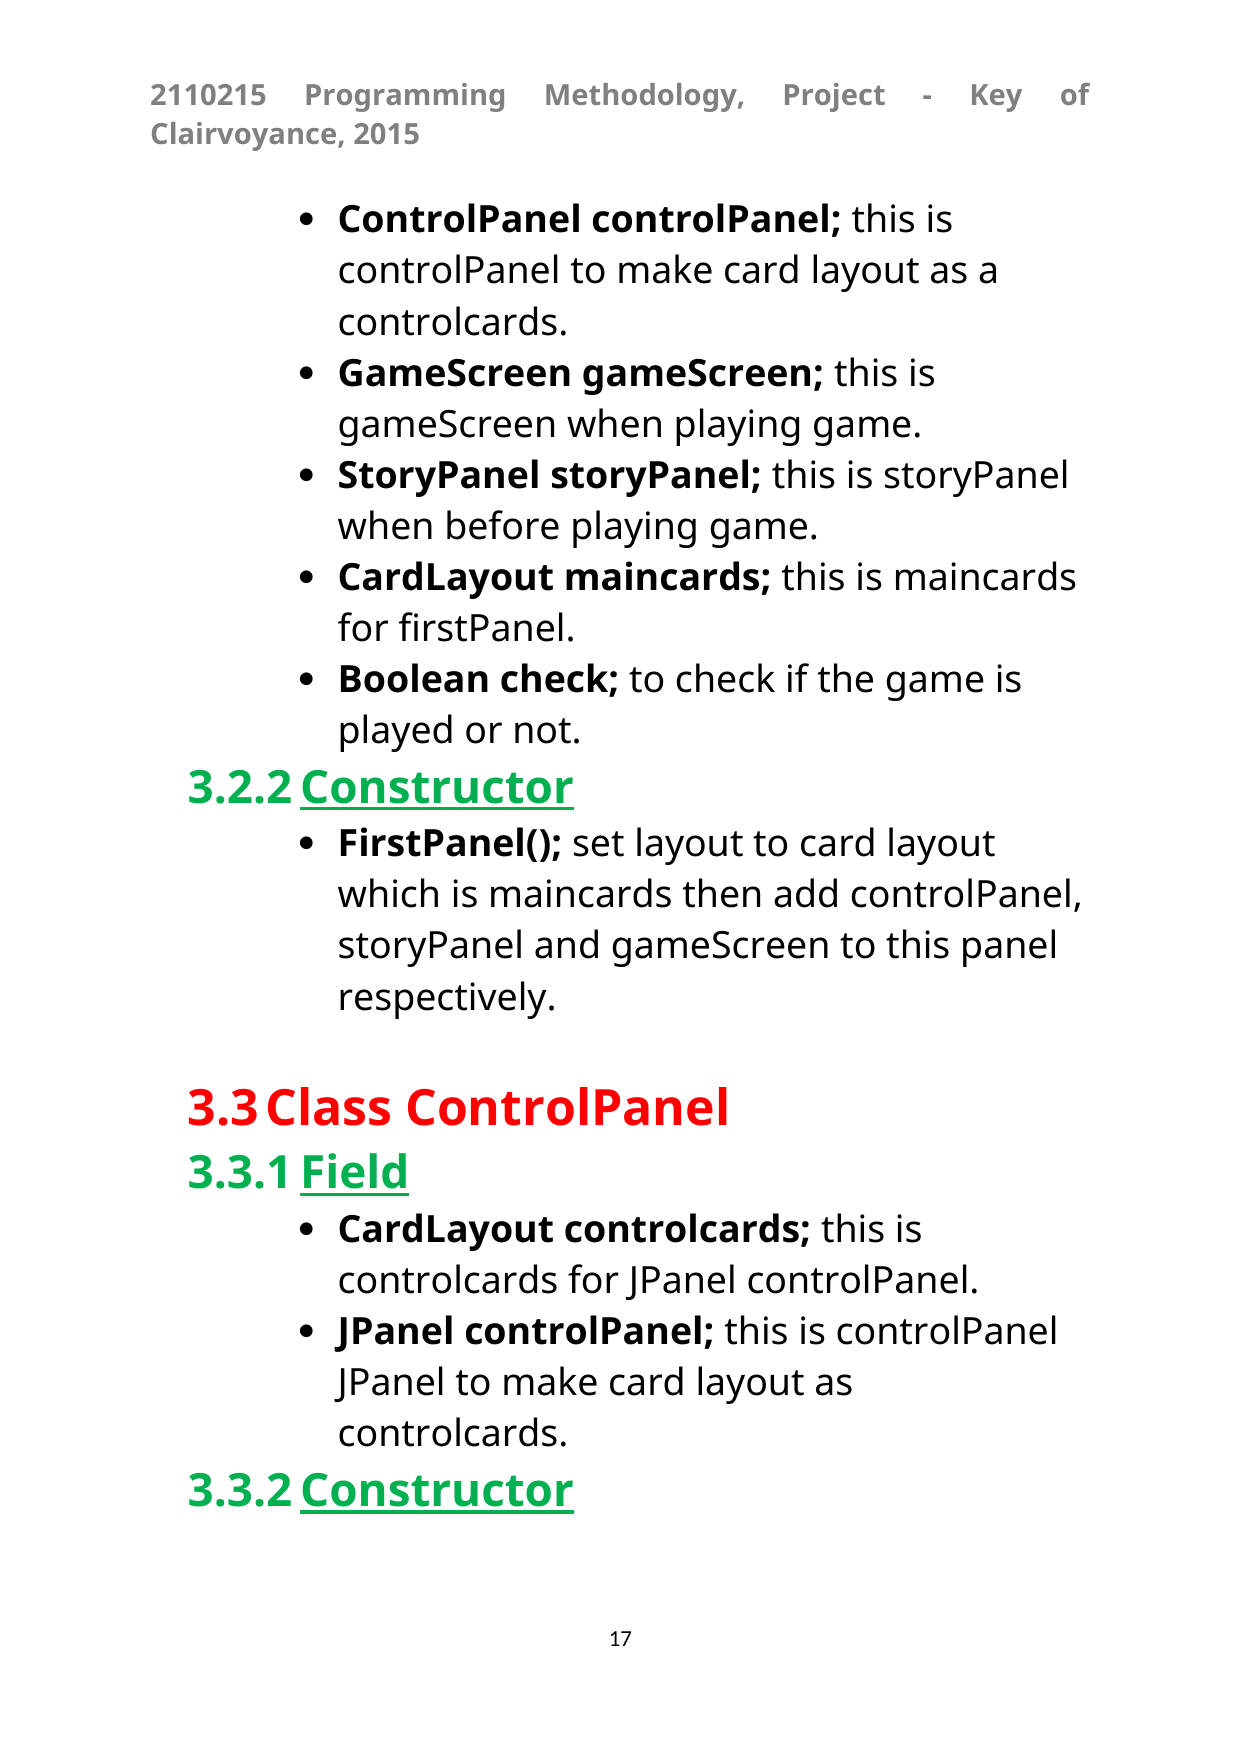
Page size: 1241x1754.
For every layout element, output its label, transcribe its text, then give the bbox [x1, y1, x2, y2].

list GameScreen gameScreen; this is gameScreen when playing game. [300, 346, 1090, 448]
list JPanel controlPanel; this is controlPanel JPanel to make card layout as controlcards. [300, 1304, 1090, 1458]
list Class ControlPanel [187, 1072, 1090, 1140]
list Boolean check; to check if the game is played or not. [300, 652, 1090, 754]
list Constructor [187, 1458, 1090, 1520]
list Constructor [187, 754, 1090, 817]
list StoryPanel storyPanel; this is storyPanel when before playing game. [300, 448, 1090, 550]
list CardLayout controlcards; this is controlcards for JPanel controlPanel. [300, 1202, 1090, 1304]
list CardLayout maincards; this is maincards for firstPanel. [300, 550, 1090, 652]
list ControlPanel controlPanel; this is controlPanel to make card layout as a controlcards. [300, 193, 1090, 346]
list FirstPanel(); set layout to card layout which is maincards then add controlPanel, storyPanel and gameScreen to this panel respectively. [300, 817, 1090, 1021]
list Field [187, 1140, 1090, 1202]
